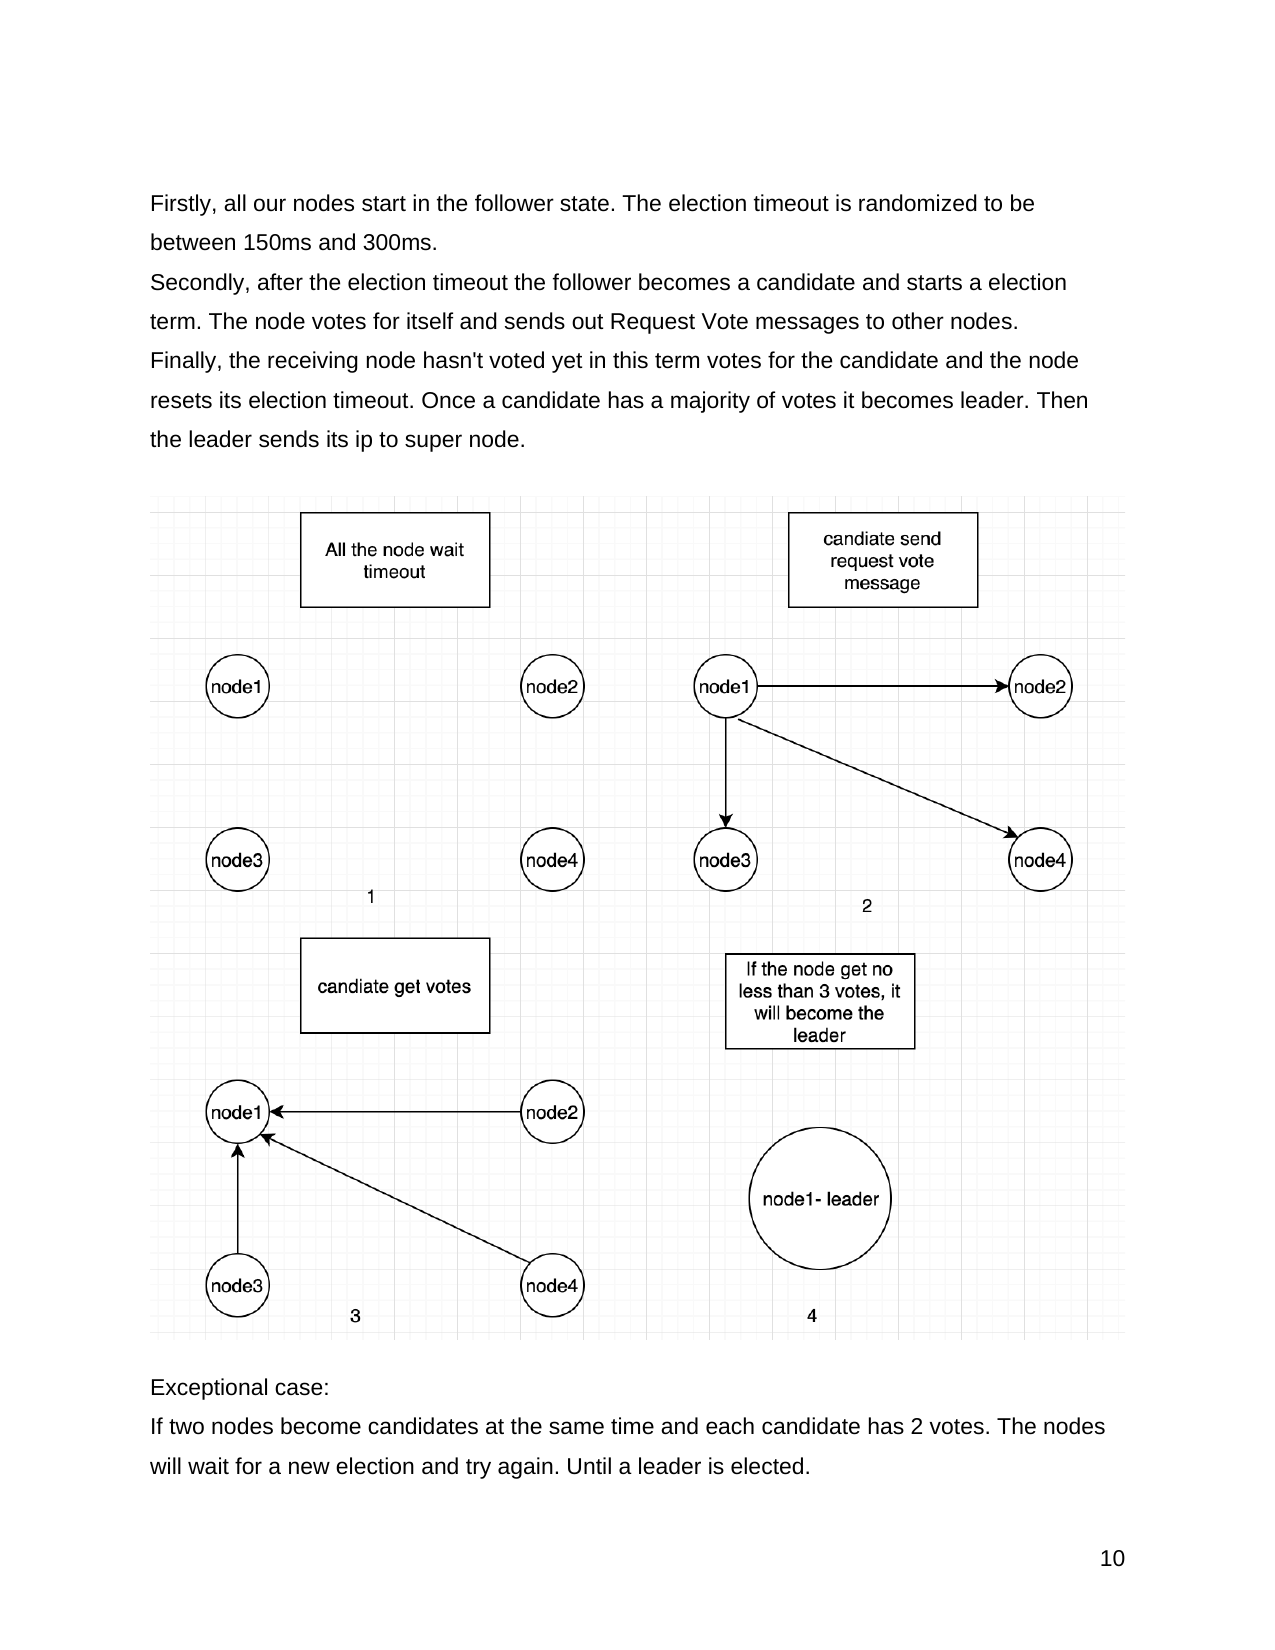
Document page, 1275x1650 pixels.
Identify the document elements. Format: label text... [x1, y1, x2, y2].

text Finally, the receiving node hasn't voted yet in this term votes for the candidate and the node resets its election timeout. Once a candidate has a majority of votes it becomes leader. Then the leader sends its ip to super node. [150, 347, 1125, 453]
text Exceptional case: [150, 1374, 1125, 1400]
text If two nodes become candidates at the same time and each candidate has 2 votes. The nodes will wait for a new election and try again. Until a leader is elected. [150, 1413, 1125, 1479]
picture [150, 496, 1125, 1340]
text Firstly, all our nodes start in the follower state. The election timeout is randomized to be between 150ms and 300ms. [150, 189, 1125, 255]
text Secondly, after the election timeout the follower becomes a candidate and starts a election term. The node votes for itself and sends out Request Vote messages to other nodes. [150, 268, 1125, 334]
